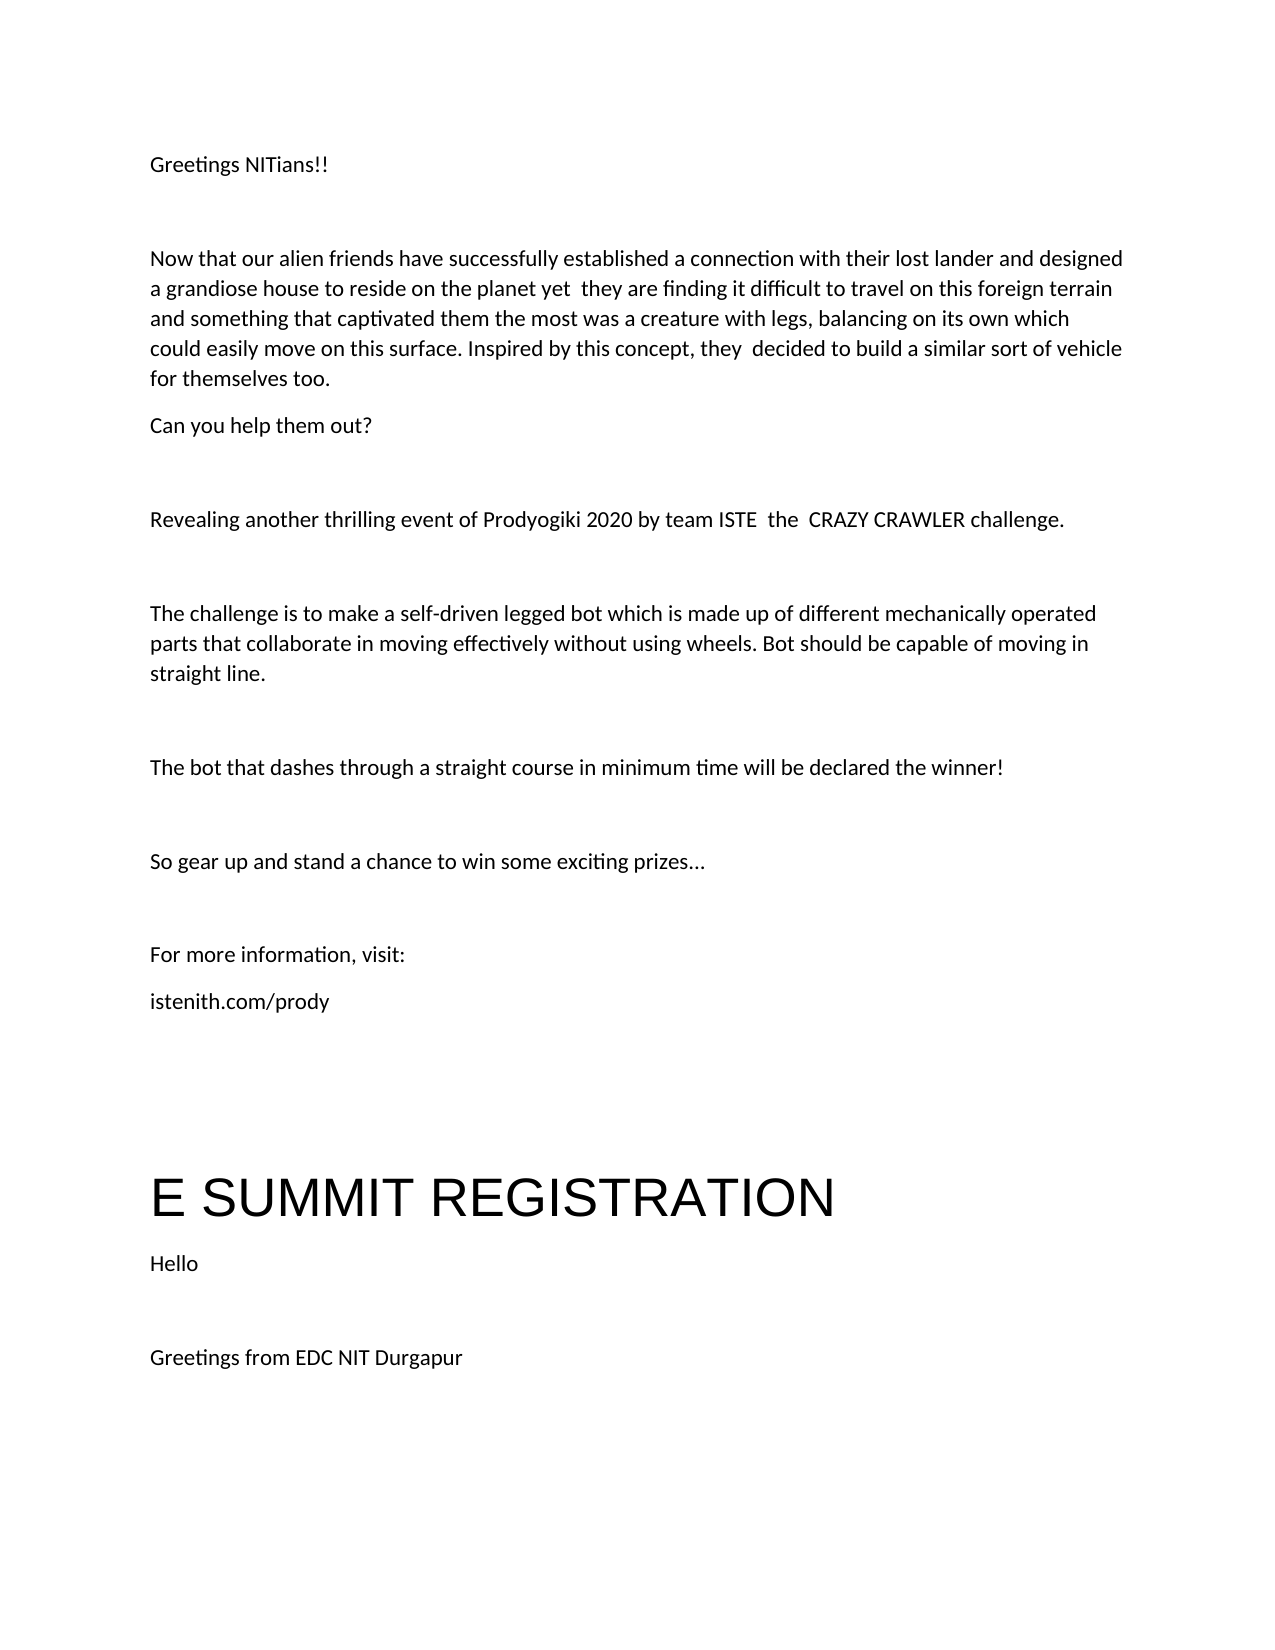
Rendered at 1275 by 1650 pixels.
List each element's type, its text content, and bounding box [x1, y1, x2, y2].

text Revealing another thrilling event of Prodyogiki 2020 by team ISTE the CRAZY CRAWLER challenge. [150, 505, 1125, 533]
text Greetings NITians!! [150, 150, 1125, 178]
text The challenge is to make a self-driven legged bot which is made up of different mechanically operated parts that collaborate in moving effectively without using wheels. Bot should be capable of moving in straight line. [150, 599, 1125, 687]
text The bot that dashes through a straight course in minimum time will be declared the winner! [150, 753, 1125, 781]
text So gear up and stand a chance to win some exciting prizes... [150, 847, 1125, 875]
text For more information, visit: [150, 941, 1125, 969]
text istenith.com/prody [150, 987, 1125, 1016]
text Greetings from EDC NIT Durgapur [150, 1343, 1125, 1371]
text Now that our alien friends have successfully established a connection with their lost lander and designed a grandiose house to reside on the planet yet they are finding it difficult to travel on this foreign terrain and something that captivated them the most was a creature with legs, balancing on its own which could easily move on this surface. Inspired by this concept, they decided to build a similar sort of vehicle for themselves too. [150, 244, 1125, 393]
text Can you help them out? [150, 411, 1125, 439]
text Hello [150, 1249, 1125, 1277]
text E SUMMIT REGISTRATION [150, 1165, 1125, 1227]
